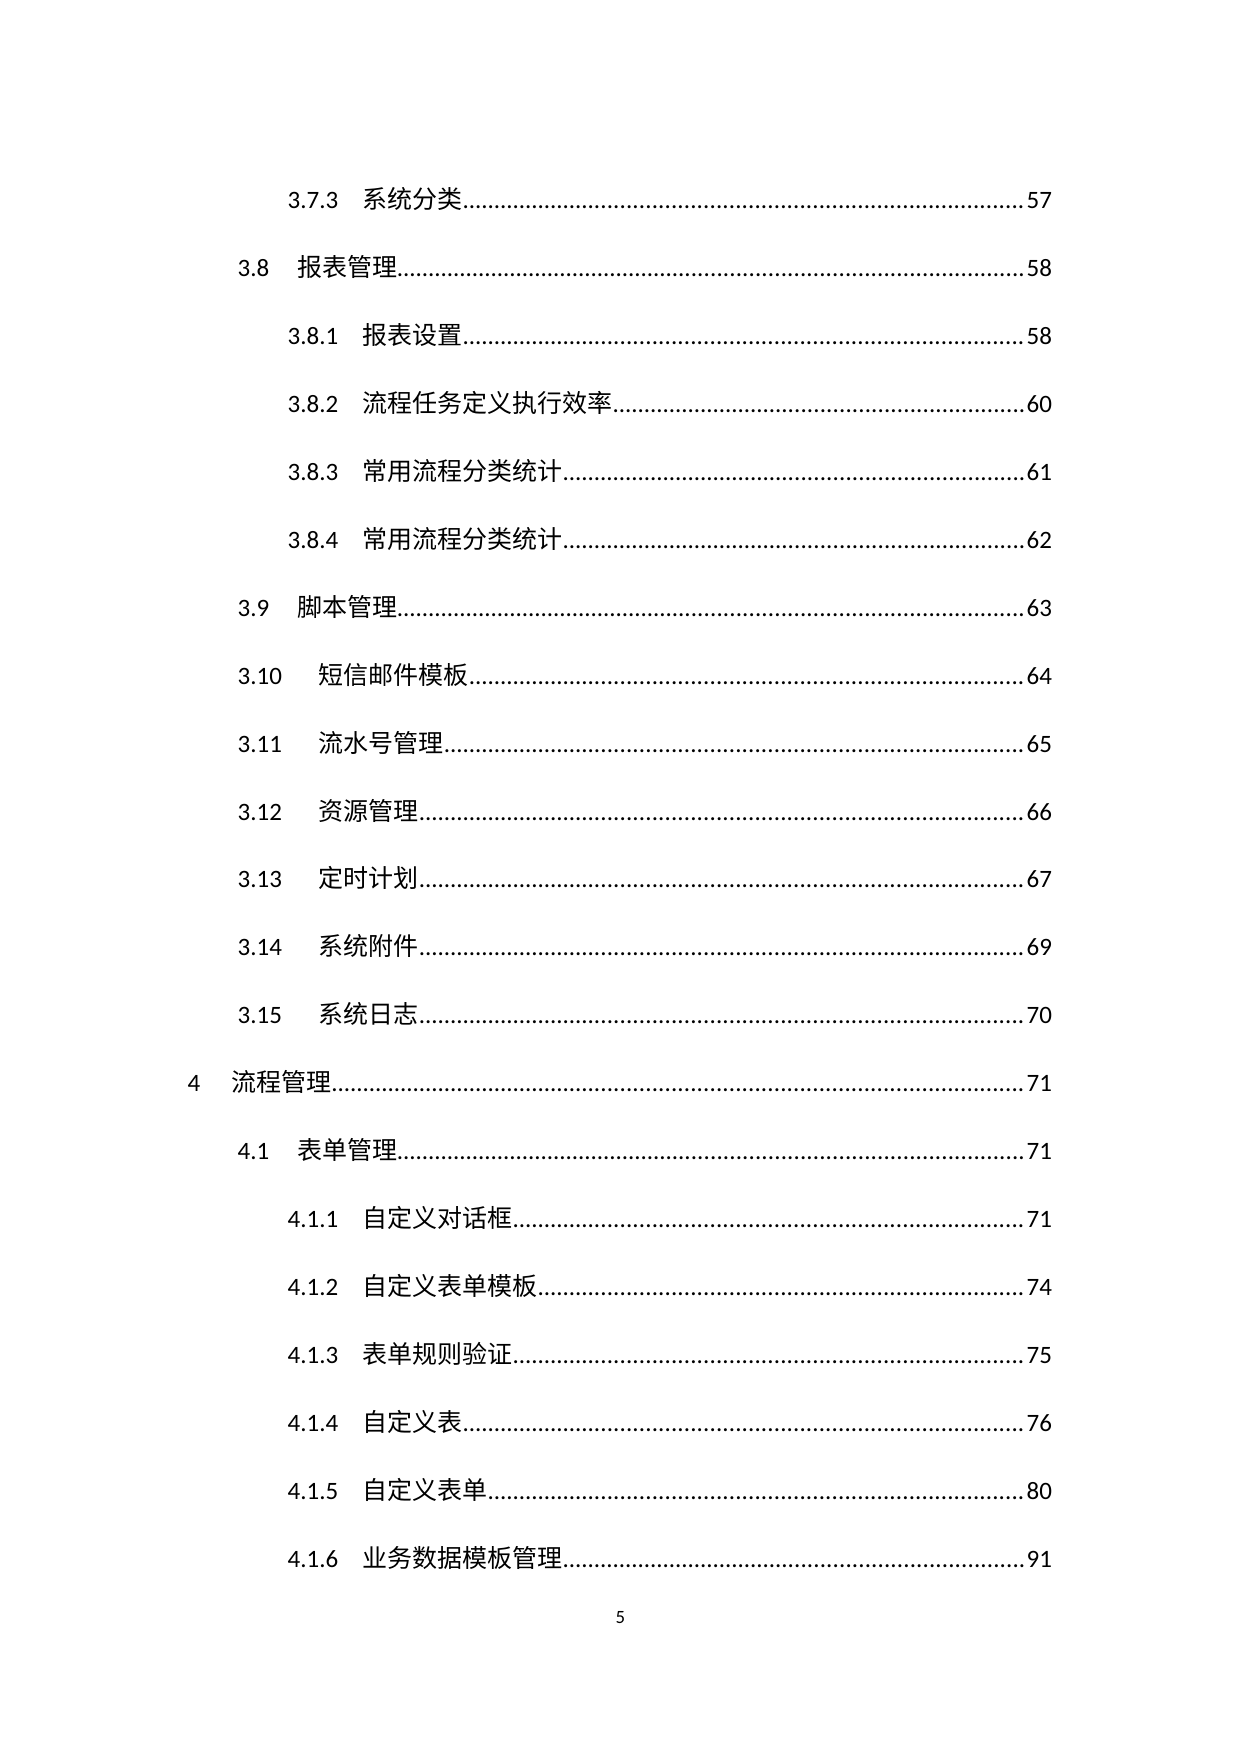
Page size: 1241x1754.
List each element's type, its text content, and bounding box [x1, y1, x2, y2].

text 3.8.3 常用流程分类统计 61 [287, 436, 1053, 503]
text 3.15 系统日志 70 [237, 979, 1053, 1047]
text 4.1.3 表单规则验证 75 [287, 1318, 1053, 1386]
text 3.9 脚本管理 63 [237, 571, 1053, 639]
text 3.8.1 报表设置 58 [287, 300, 1053, 368]
text 3.11 流水号管理 65 [237, 707, 1053, 775]
text 4.1.1 自定义对话框 71 [287, 1183, 1053, 1251]
text 4.1.4 自定义表 76 [287, 1386, 1053, 1454]
text 3.13 定时计划 67 [237, 843, 1053, 911]
text 4.1.5 自定义表单 80 [287, 1454, 1053, 1522]
text 4.1.2 自定义表单模板 74 [287, 1251, 1053, 1318]
text 4 流程管理 71 [187, 1047, 1053, 1115]
text 3.7.3 系统分类 57 [287, 164, 1053, 232]
text 4.1.6 业务数据模板管理 91 [287, 1522, 1053, 1590]
text 3.14 系统附件 69 [237, 911, 1053, 979]
text 3.8 报表管理 58 [237, 232, 1053, 300]
text 3.12 资源管理 66 [237, 775, 1053, 843]
text 4.1 表单管理 71 [237, 1115, 1053, 1183]
text 3.8.2 流程任务定义执行效率 60 [287, 368, 1053, 436]
text 3.8.4 常用流程分类统计 62 [287, 503, 1053, 571]
text 3.10 短信邮件模板 64 [237, 639, 1053, 707]
